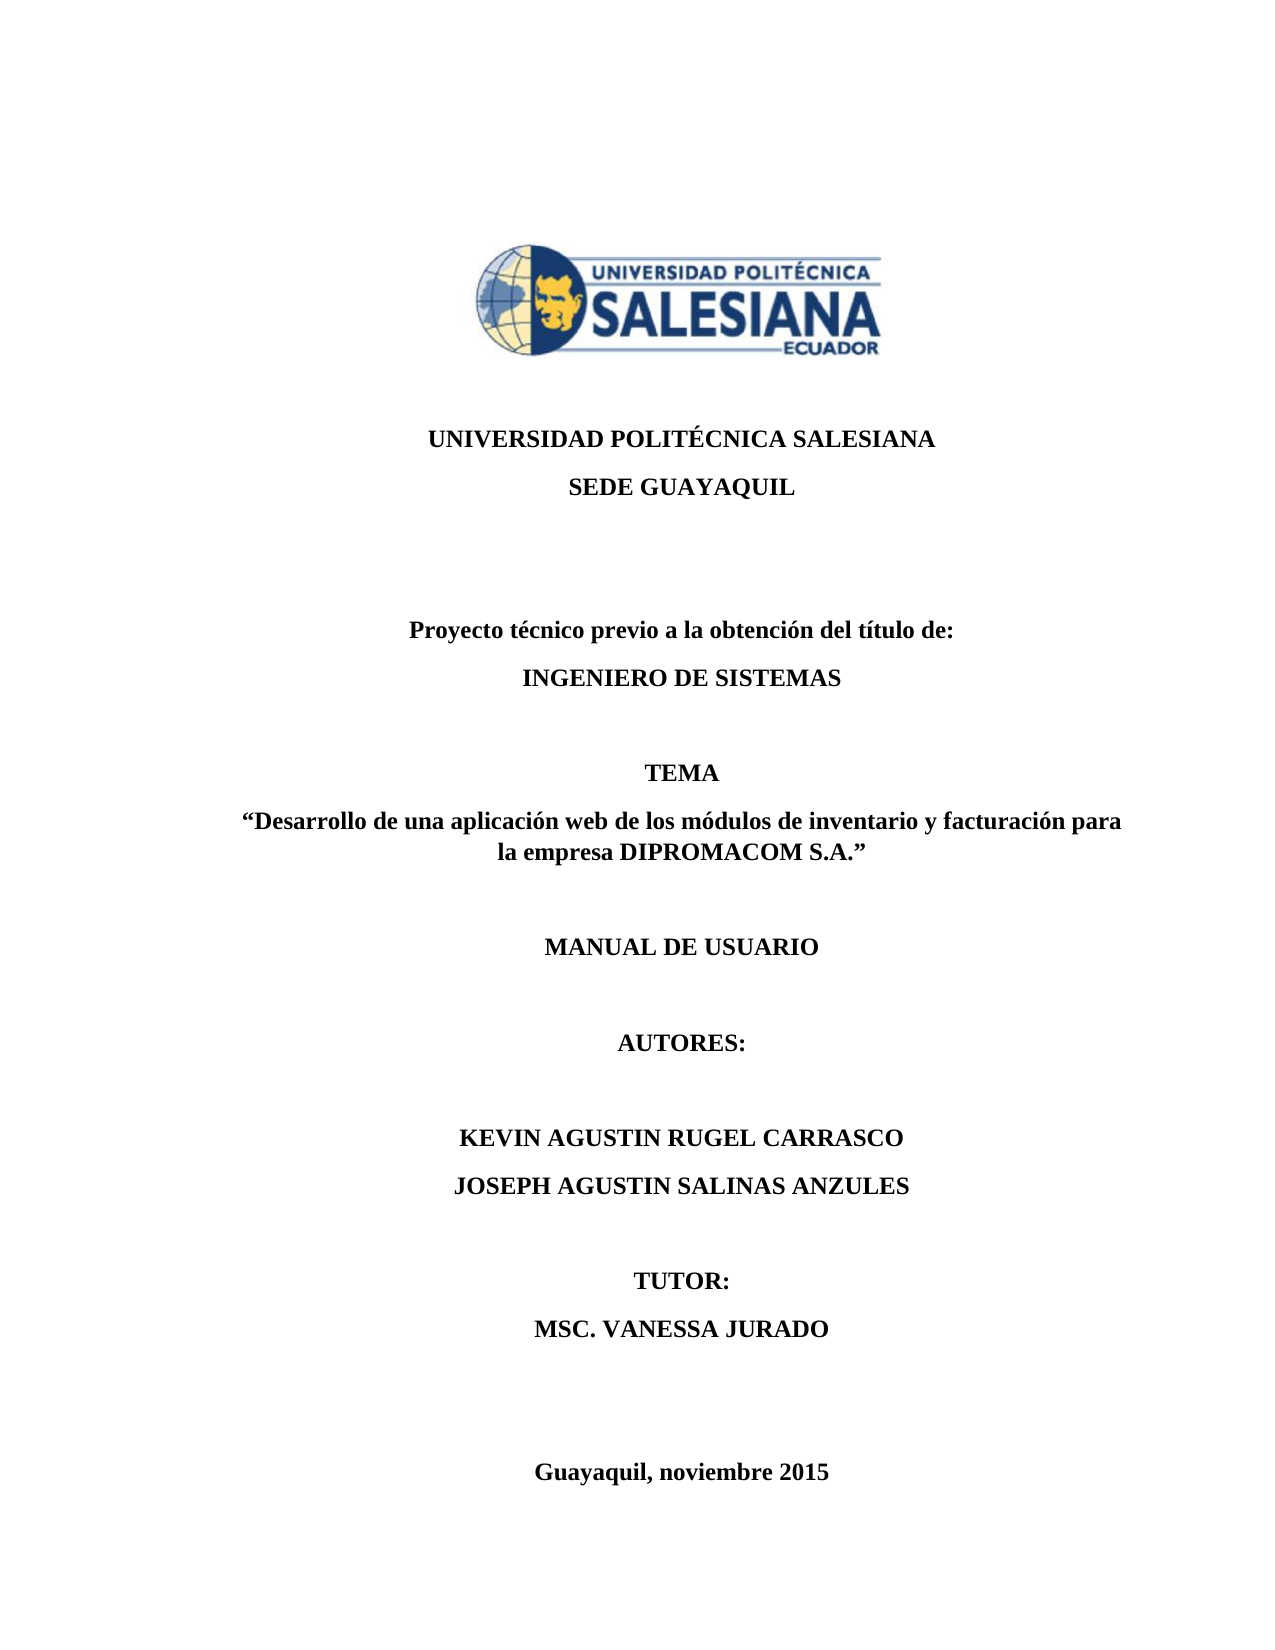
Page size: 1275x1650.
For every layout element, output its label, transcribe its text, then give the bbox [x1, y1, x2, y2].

text TUTOR: [236, 1266, 1127, 1295]
text Proyecto técnico previo a la obtención del título de: [236, 615, 1127, 644]
text AUTORES: [236, 1028, 1127, 1056]
text INGENIERO DE SISTEMAS [236, 663, 1127, 691]
text TEMA [236, 758, 1127, 787]
picture [462, 241, 901, 359]
text MSC. VANESSA JURADO [236, 1314, 1127, 1343]
text KEVIN AGUSTIN RUGEL CARRASCO [236, 1123, 1127, 1152]
text “Desarrollo de una aplicación web de los módulos de inventario y facturación para la empresa DIPROMACOM S.A.” [236, 806, 1127, 866]
text Guayaquil, noviembre 2015 [236, 1457, 1127, 1486]
text UNIVERSIDAD POLITÉCNICA SALESIANA [236, 424, 1127, 453]
text JOSEPH AGUSTIN SALINAS ANZULES [236, 1171, 1127, 1199]
text MANUAL DE USUARIO [236, 932, 1127, 961]
text SEDE GUAYAQUIL [236, 472, 1127, 501]
